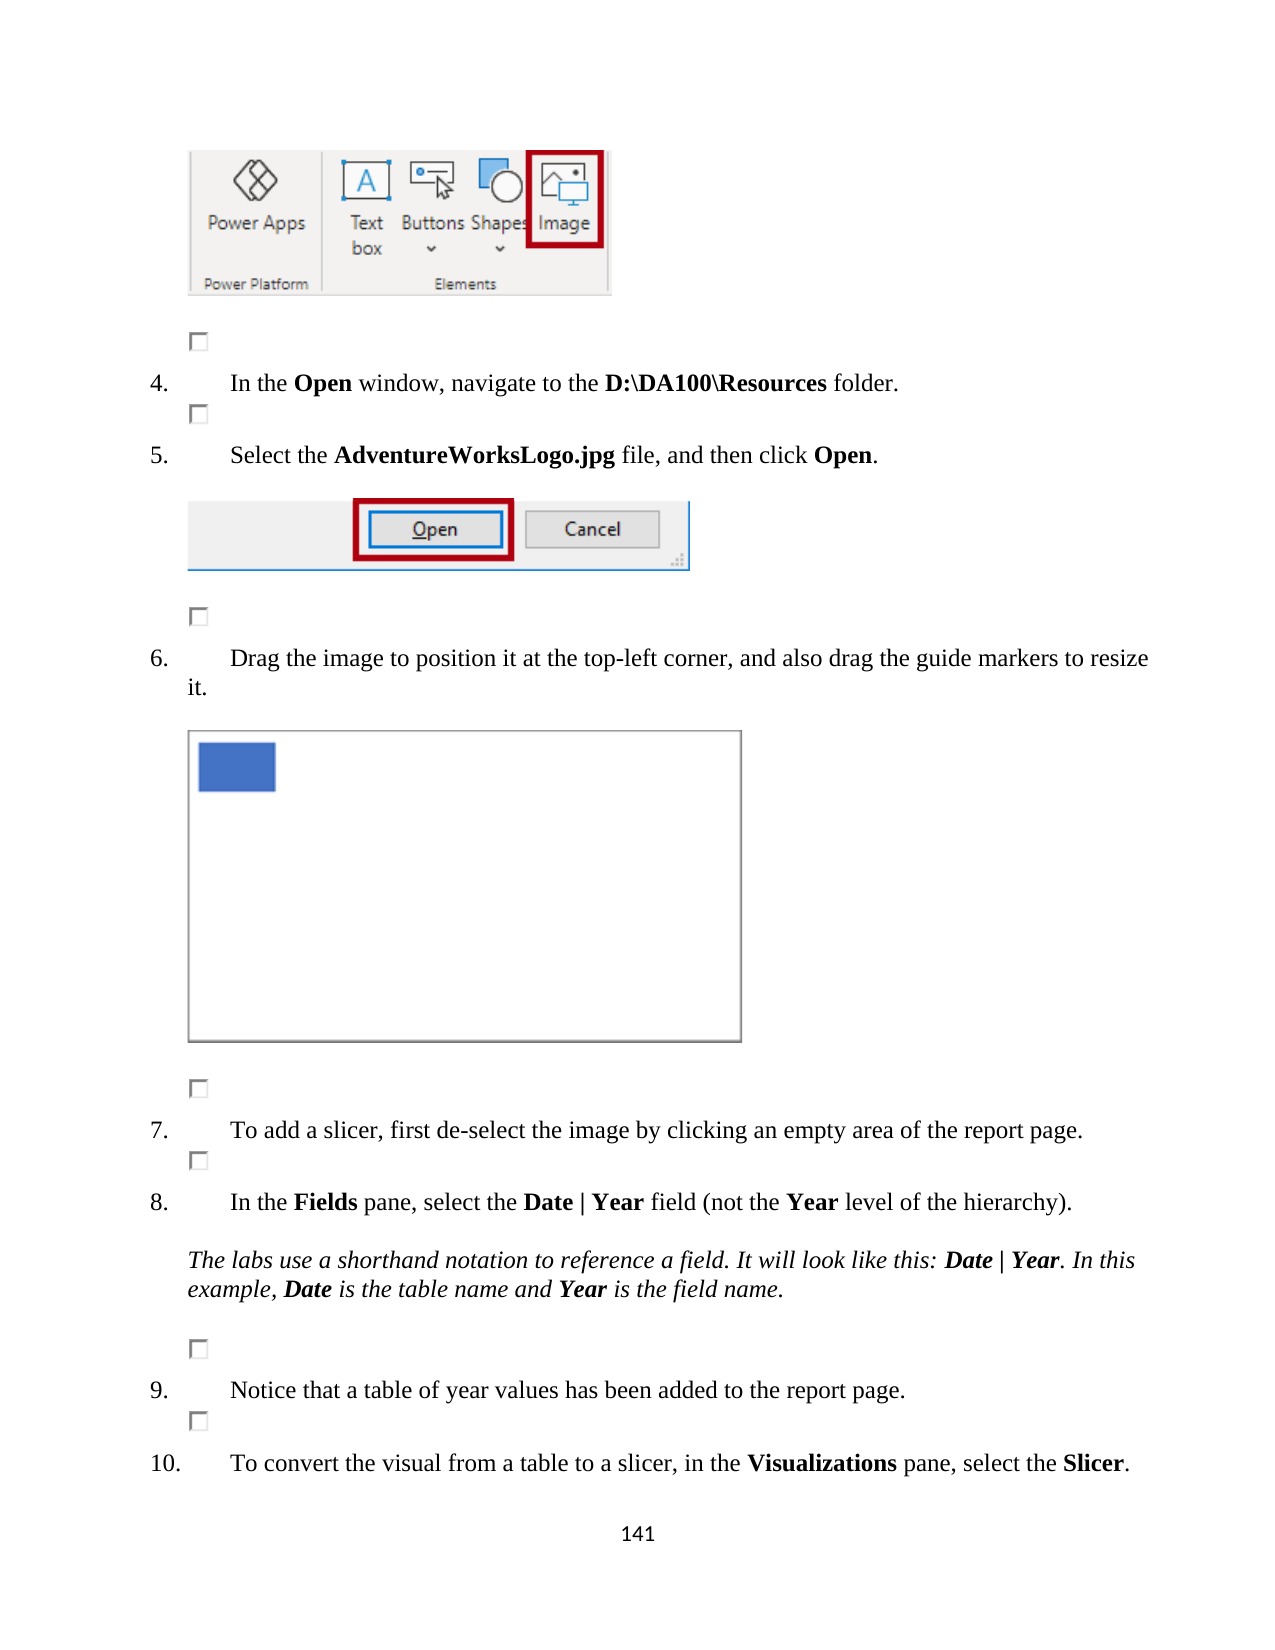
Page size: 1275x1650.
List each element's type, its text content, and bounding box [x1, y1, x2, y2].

list To convert the visual from a table to a slicer, in the Visualizations pane, select the Slicer. [150, 1404, 1162, 1476]
list In the Fields pane, select the Date | Year field (not the Year level of the hierarchy). [150, 1144, 1162, 1216]
list Drag the image to position it at the top-left corner, and also drag the guide markers to resize it. [150, 600, 1162, 701]
list In the Open window, navigate to the D:\DA100\Resources folder. [150, 325, 1162, 397]
list To add a slicer, first de-select the image by clicking an empty area of the report page. [150, 1072, 1162, 1144]
list Select the AdventureWorksLogo.jpg file, and then click Open. [150, 397, 1162, 469]
picture [187, 150, 612, 296]
picture [187, 498, 690, 571]
picture [187, 730, 743, 1043]
list Notice that a table of year values has been added to the report page. [150, 1332, 1162, 1404]
text The labs use a shorthand notation to reference a field. It will look like this: Date | Year. In this example, Date is the table name and Year is the field name. [187, 1245, 1162, 1303]
